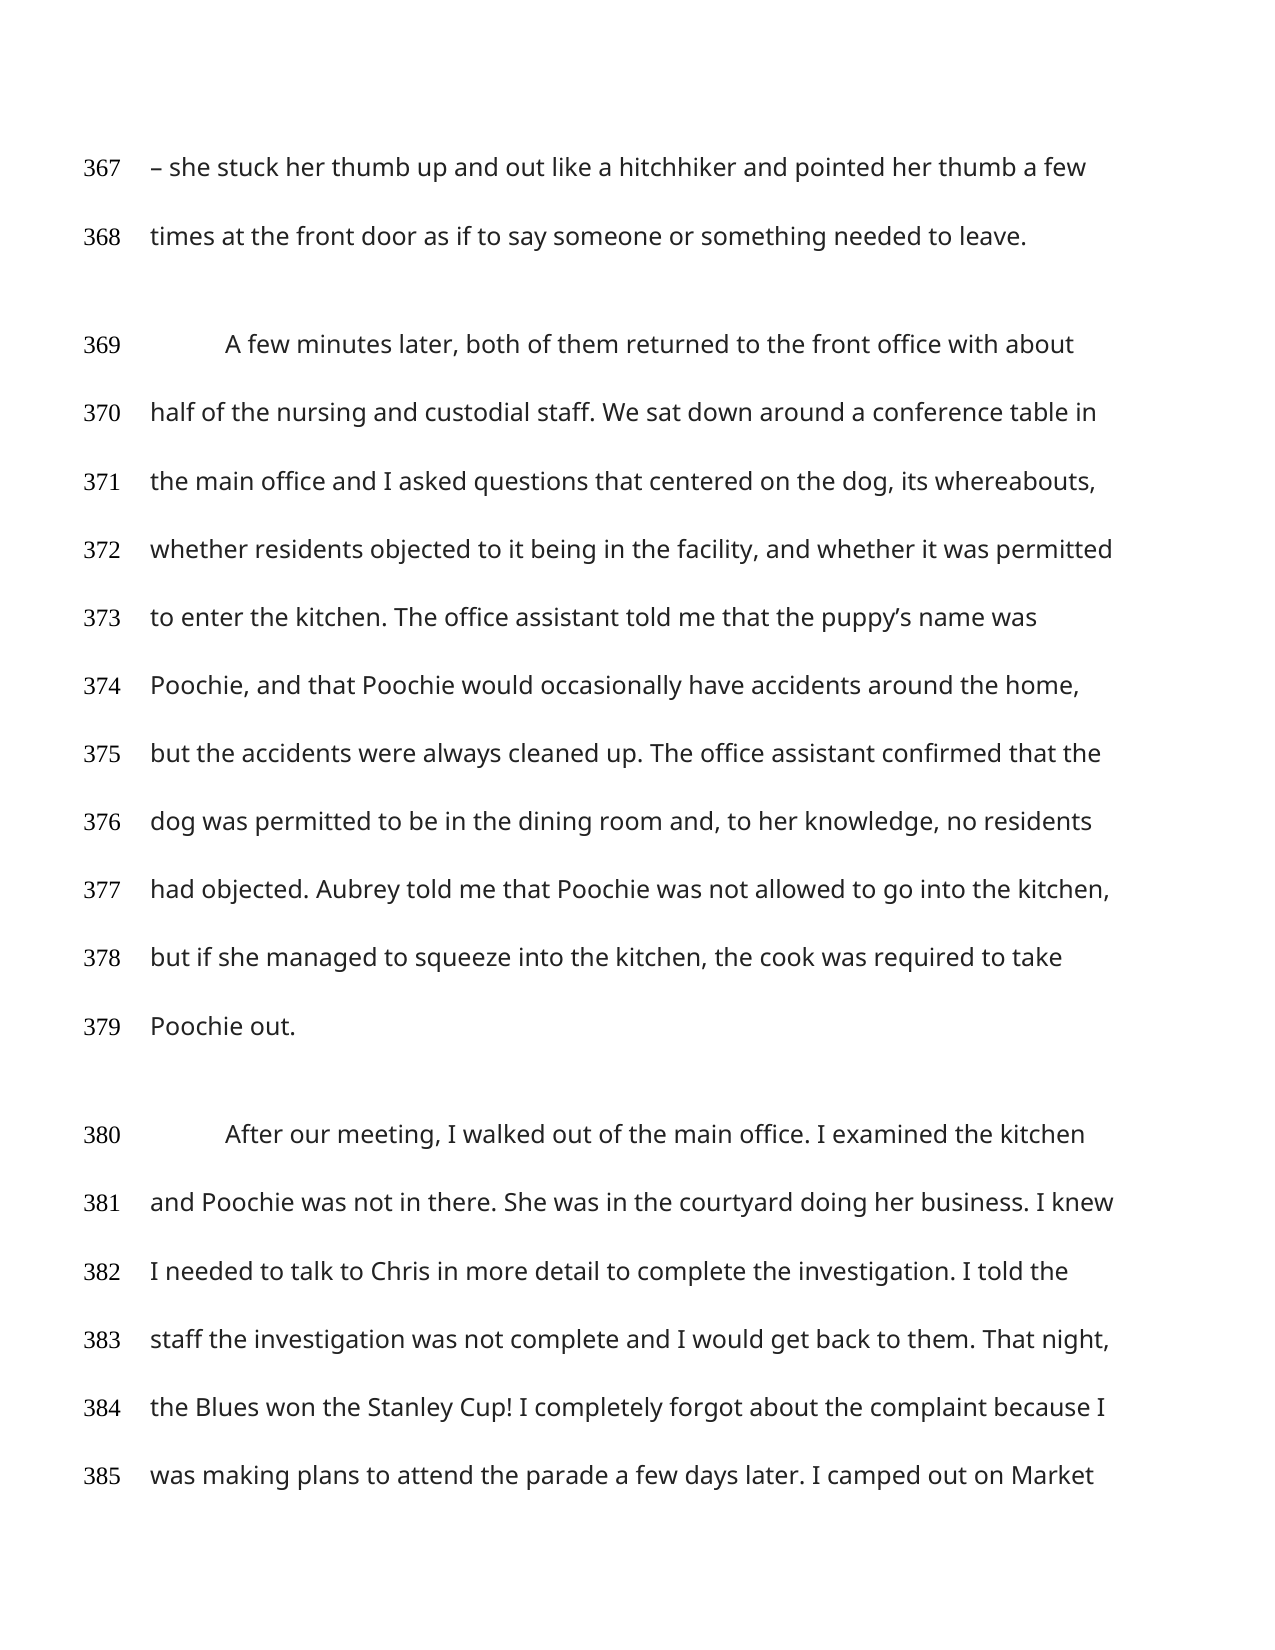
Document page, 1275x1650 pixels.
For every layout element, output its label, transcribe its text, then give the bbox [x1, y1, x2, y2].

text A few minutes later, both of them returned to the front office with about half of the nursing and custodial staff. We sat down around a conference table in the main office and I asked questions that centered on the dog, its whereabouts, whether residents objected to it being in the facility, and whether it was permitted to enter the kitchen. The office assistant told me that the puppy’s name was Poochie, and that Poochie would occasionally have accidents around the home, but the accidents were always cleaned up. The office assistant confirmed that the dog was permitted to be in the dining room and, to her knowledge, no residents had objected. Aubrey told me that Poochie was not allowed to go into the kitchen, but if she managed to squeeze into the kitchen, the cook was required to take Poochie out. [150, 327, 1125, 1042]
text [150, 1117, 1125, 1492]
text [150, 150, 1125, 252]
